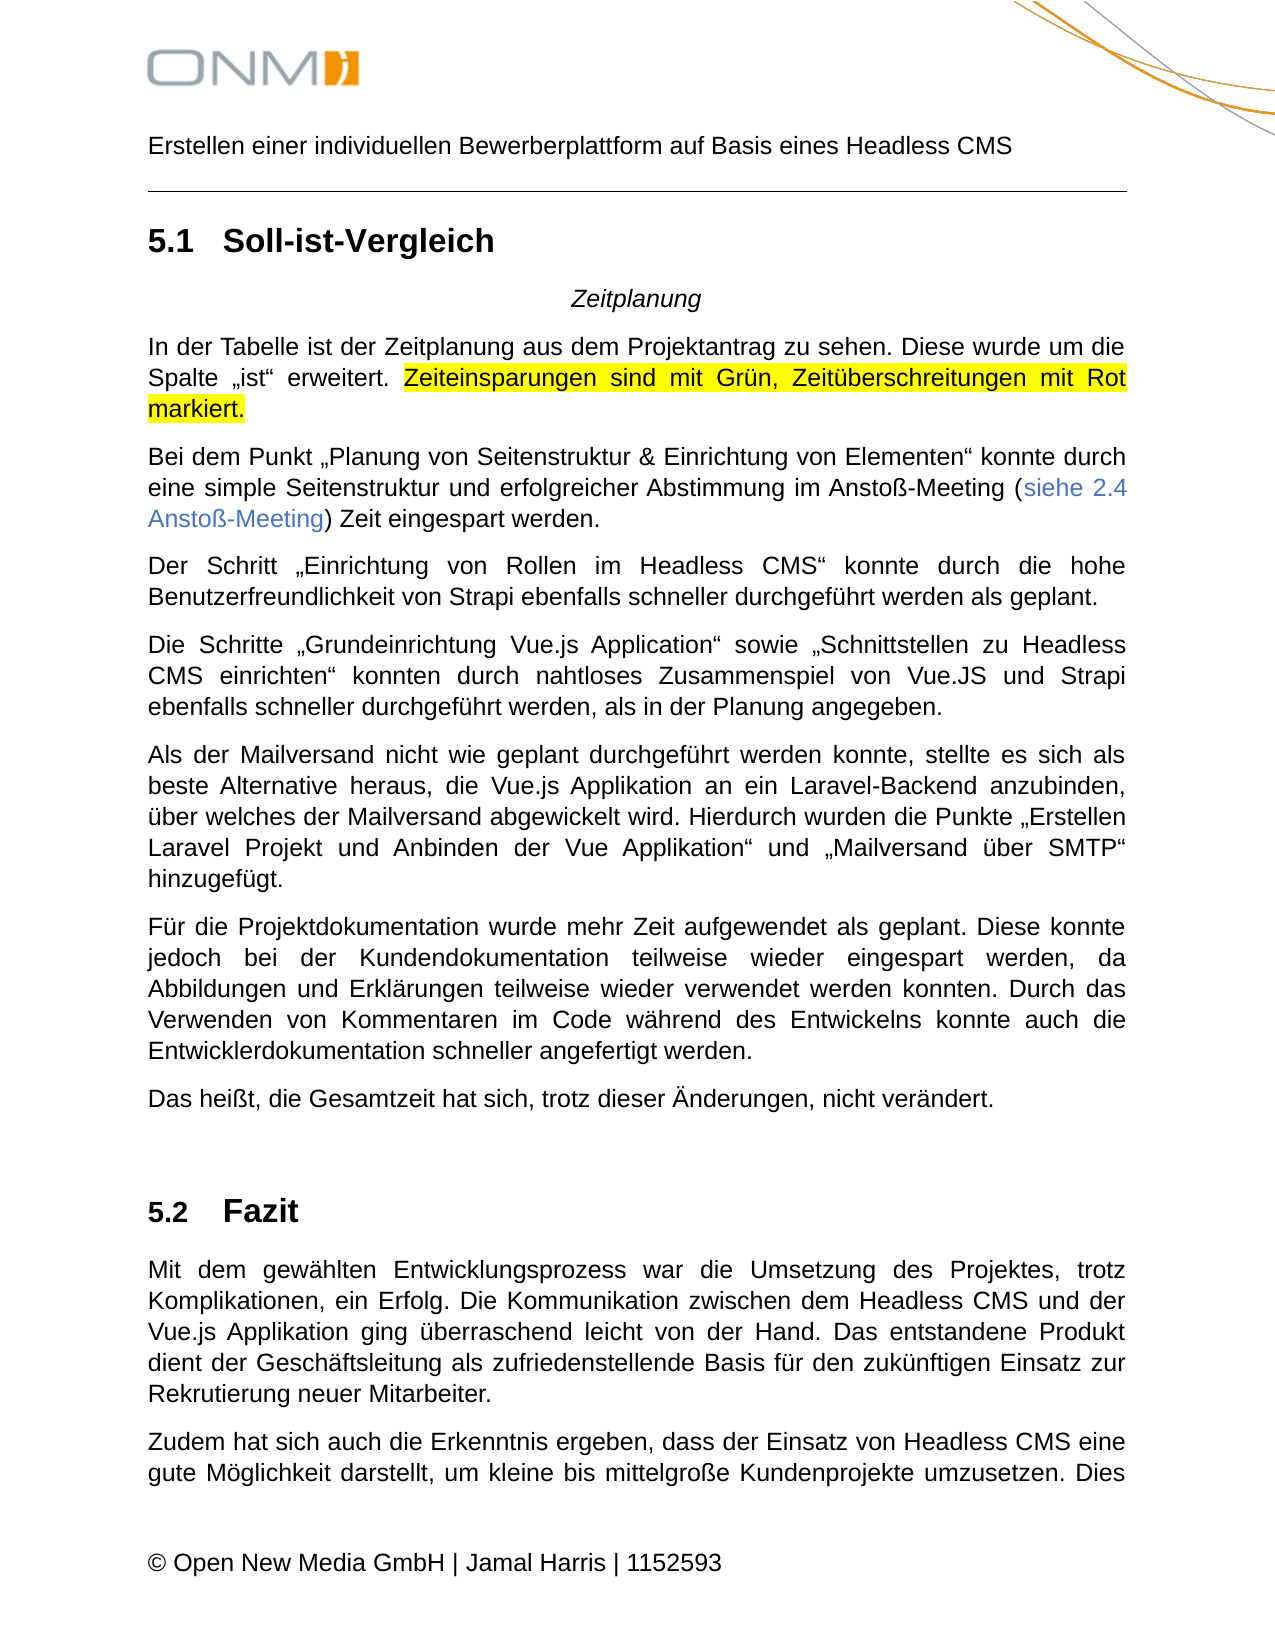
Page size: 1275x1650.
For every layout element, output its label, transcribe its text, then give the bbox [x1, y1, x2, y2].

picture [116, 0, 413, 104]
text Mit dem gewählten Entwicklungsprozess war die Umsetzung des Projektes, trotz Komplikationen, ein Erfolg. Die Kommunikation zwischen dem Headless CMS und der Vue.js Applikation ging überraschend leicht von der Hand. Das entstandene Produkt dient der Geschäftsleitung als zufriedenstellende Basis für den zukünftigen Einsatz zur Rekrutierung neuer Mitarbeiter. [148, 1255, 1127, 1408]
text Das heißt, die Gesamtzeit hat sich, trotz dieser Änderungen, nicht verändert. [148, 1084, 1127, 1112]
subtitle Fazit [148, 1192, 1127, 1230]
text Zeitplanung [148, 284, 1127, 313]
text In der Tabelle ist der Zeitplanung aus dem Projektantrag zu sehen. Diese wurde um die Spalte „ist“ erweitert. Zeiteinsparungen sind mit Grün, Zeitüberschreitungen mit Rot markiert. [148, 332, 1127, 423]
text Die Schritte „Grundeinrichtung Vue.js Application“ sowie „Schnittstellen zu Headless CMS einrichten“ konnten durch nahtloses Zusammenspiel von Vue.JS und Strapi ebenfalls schneller durchgeführt werden, als in der Planung angegeben. [148, 630, 1127, 721]
text Der Schritt „Einrichtung von Rollen im Headless CMS“ konnte durch die hohe Benutzerfreundlichkeit von Strapi ebenfalls schneller durchgeführt werden als geplant. [148, 551, 1127, 611]
picture [1000, 1, 1275, 147]
text Bei dem Punkt „Planung von Seitenstruktur & Einrichtung von Elementen“ konnte durch eine simple Seitenstruktur und erfolgreicher Abstimmung im Anstoß-Meeting (siehe 2.4 Anstoß-Meeting) Zeit eingespart werden. [148, 442, 1127, 532]
text Als der Mailversand nicht wie geplant durchgeführt werden konnte, stellte es sich als beste Alternative heraus, die Vue.js Applikation an ein Laravel-Backend anzubinden, über welches der Mailversand abgewickelt wird. Hierdurch wurden die Punkte „Erstellen Laravel Projekt und Anbinden der Vue Applikation“ und „Mailversand über SMTP“ hinzugefügt. [148, 740, 1127, 893]
subtitle Soll-ist-Vergleich [148, 221, 1127, 259]
text Für die Projektdokumentation wurde mehr Zeit aufgewendet als geplant. Diese konnte jedoch bei der Kundendokumentation teilweise wieder eingespart werden, da Abbildungen und Erklärungen teilweise wieder verwendet werden konnten. Durch das Verwenden von Kommentaren im Code während des Entwickelns konnte auch die Entwicklerdokumentation schneller angefertigt werden. [148, 912, 1127, 1065]
